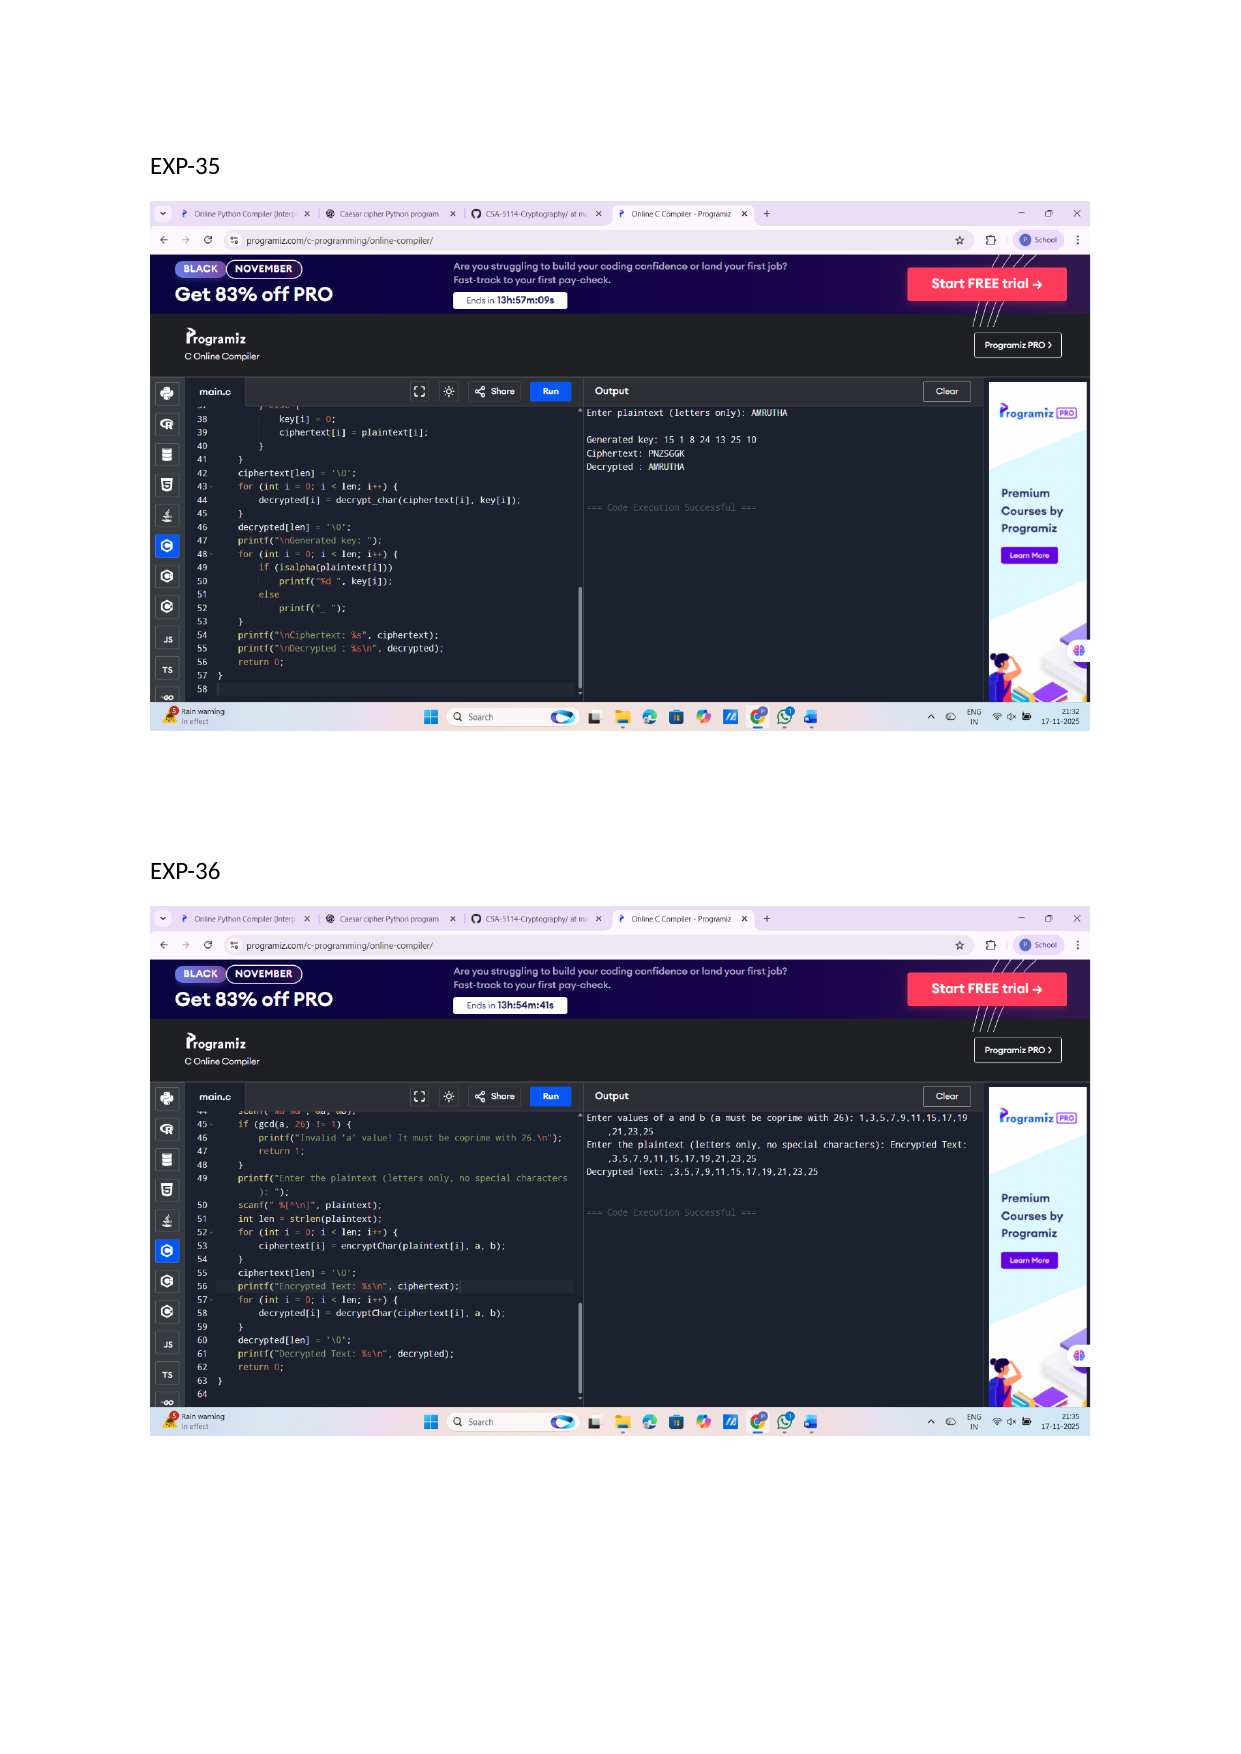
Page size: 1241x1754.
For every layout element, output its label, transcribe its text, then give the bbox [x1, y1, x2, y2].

picture [150, 906, 1091, 1436]
text EXP-36 [150, 855, 1090, 886]
picture [150, 201, 1091, 731]
text EXP-35 [150, 150, 1090, 181]
